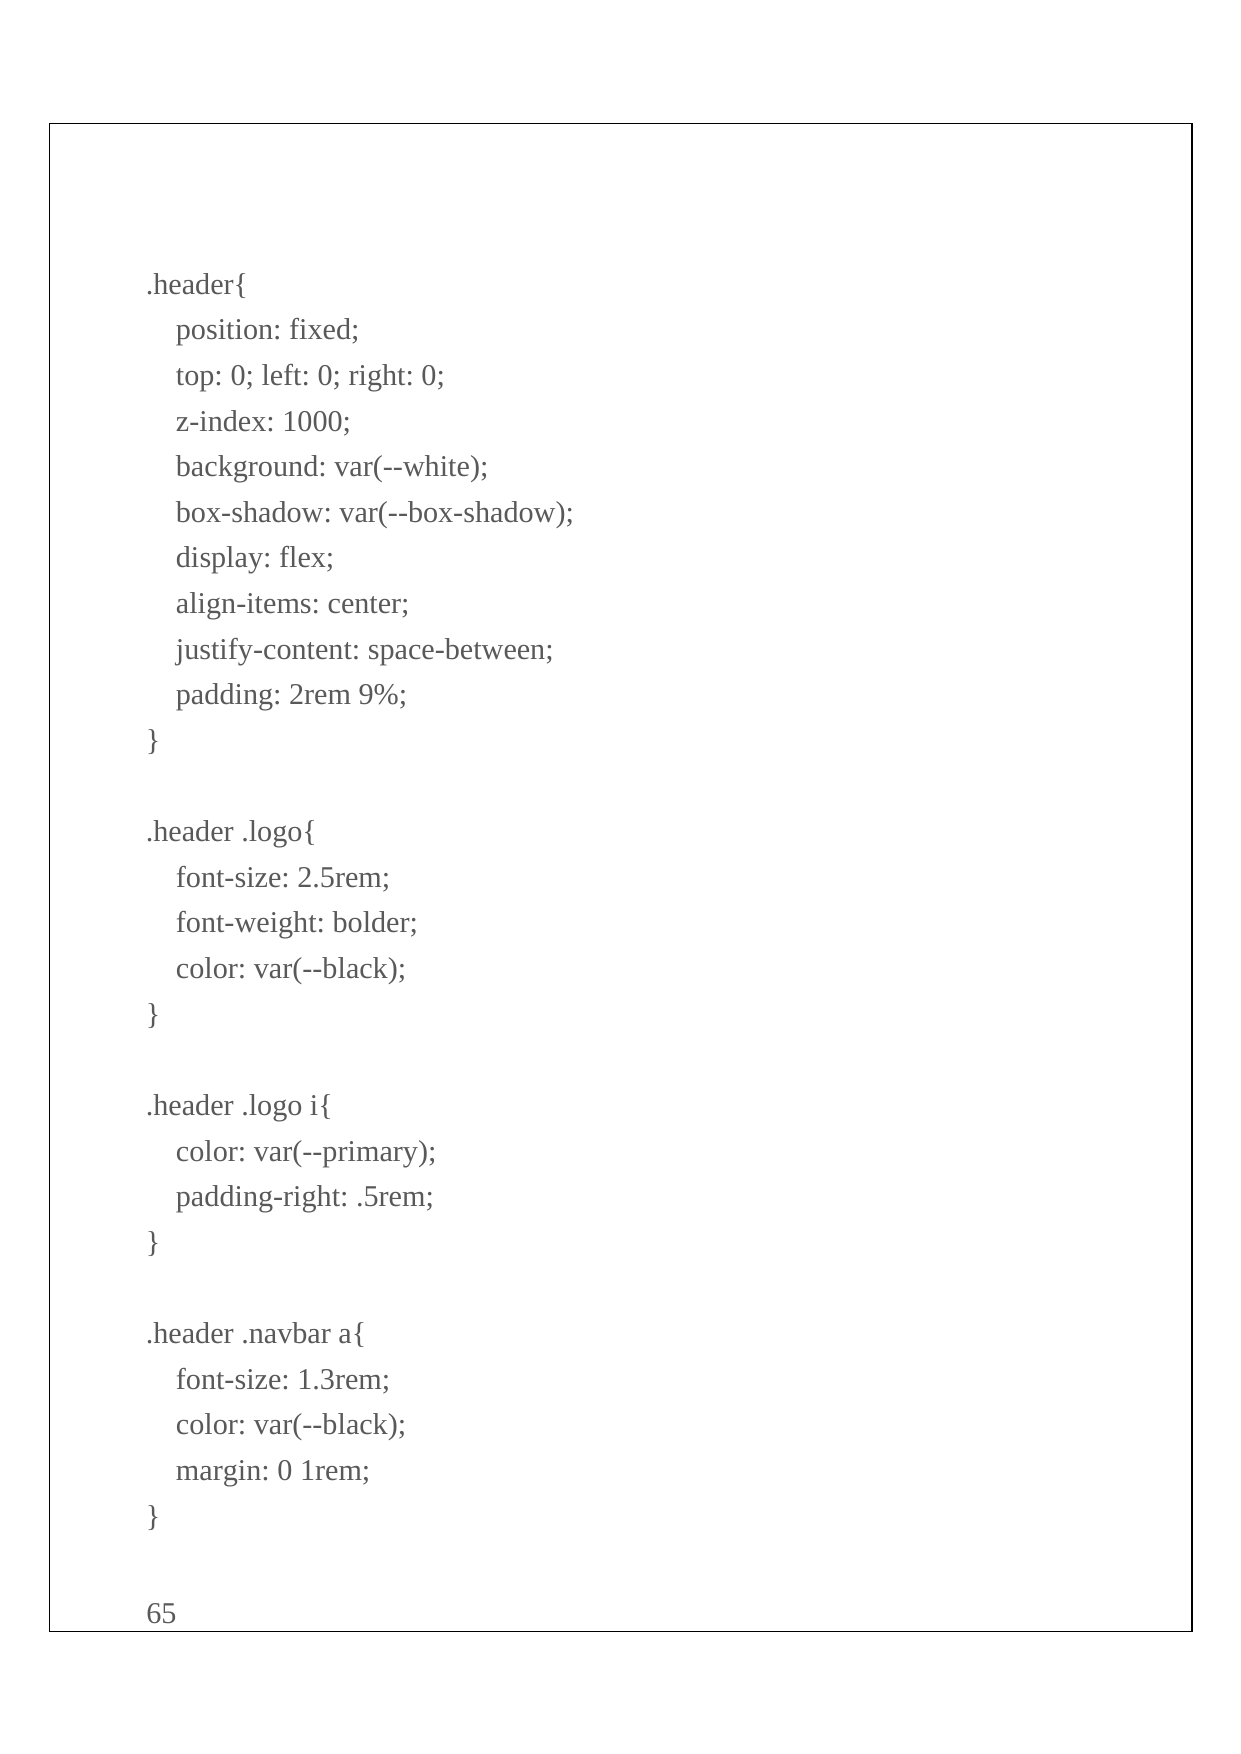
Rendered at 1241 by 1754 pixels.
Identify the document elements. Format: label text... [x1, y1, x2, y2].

text font-size: 1.3rem; [146, 1361, 1067, 1396]
text .header .logo i{ [146, 1087, 1067, 1122]
text margin: 0 1rem; [146, 1452, 1067, 1487]
text font-size: 2.5rem; [146, 859, 1067, 894]
text .header .logo{ [146, 813, 1067, 848]
text top: 0; left: 0; right: 0; [146, 357, 1067, 392]
text background: var(--white); [146, 448, 1067, 483]
text .header{ [146, 266, 1067, 301]
text } [146, 722, 1067, 757]
text display: flex; [146, 539, 1067, 574]
text padding-right: .5rem; [146, 1178, 1067, 1213]
text } [146, 996, 1067, 1031]
text color: var(--black); [146, 1406, 1067, 1441]
text color: var(--black); [146, 950, 1067, 985]
text } [146, 1498, 1067, 1532]
text box-shadow: var(--box-shadow); [146, 494, 1067, 529]
text } [146, 1224, 1067, 1259]
text color: var(--primary); [146, 1133, 1067, 1167]
text padding: 2rem 9%; [146, 676, 1067, 711]
text .header .navbar a{ [146, 1315, 1067, 1350]
text z-index: 1000; [146, 403, 1067, 437]
text position: fixed; [146, 311, 1067, 346]
text font-weight: bolder; [146, 904, 1067, 939]
text justify-content: space-between; [146, 631, 1067, 666]
text align-items: center; [146, 585, 1067, 620]
